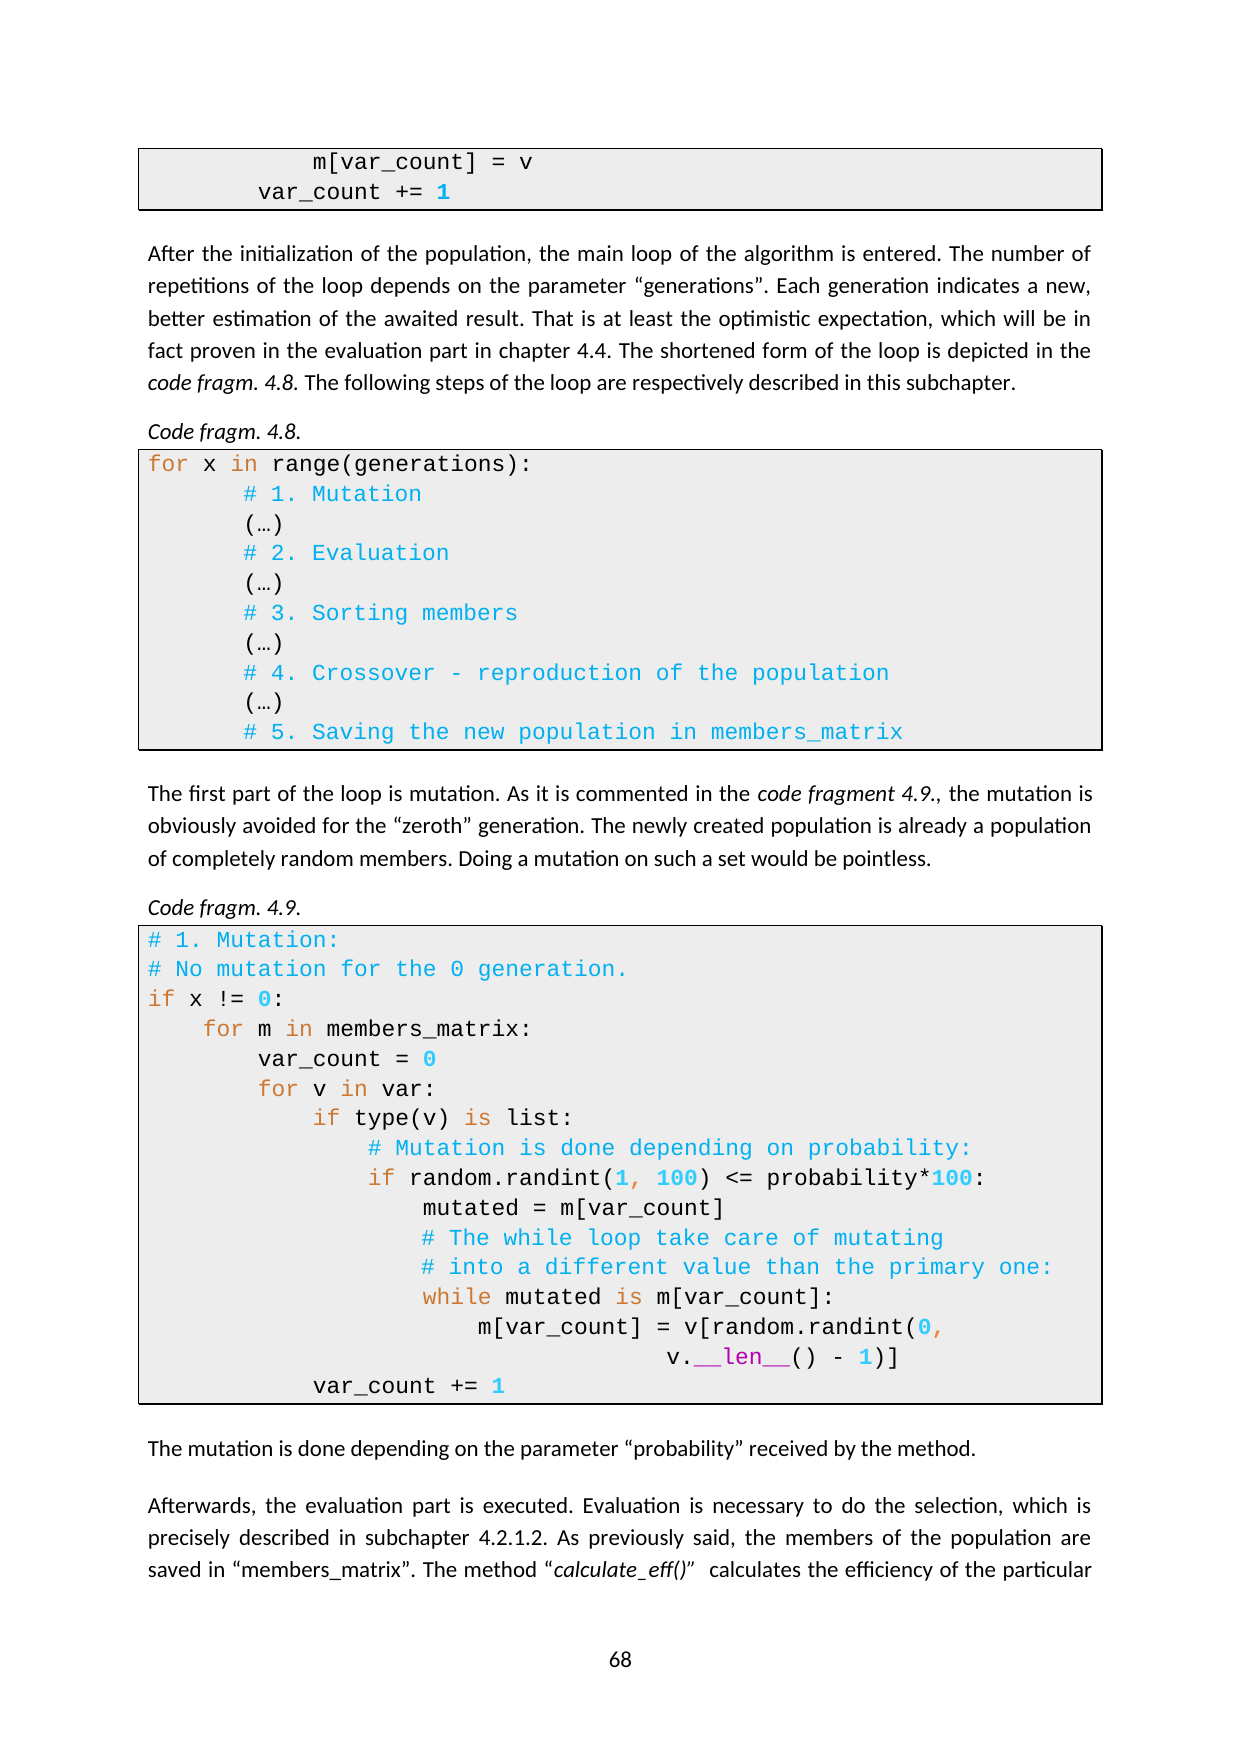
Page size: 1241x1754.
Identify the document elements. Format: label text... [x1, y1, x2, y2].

text Code fragm. 4.8. [148, 417, 1093, 445]
text The first part of the loop is mutation. As it is commented in the code fragment 4.9., the mutation is obviously avoided for the “zeroth” generation. The newly created population is already a population of completely random members. Doing a mutation on such a set would be pointless. [148, 779, 1093, 872]
text # 5. Saving the new population in members_matrix [139, 717, 1101, 749]
text After the initialization of the population, the main loop of the algorithm is entered. The number of repetitions of the loop depends on the parameter “generations”. Each generation indicates a new, better estimation of the awaited result. That is at least the optimistic expectation, which will be in fact proven in the evaluation part in chapter 4.4. The shortened form of the loop is depicted in the code fragm. 4.8. The following steps of the loop are respectively described in this subchapter. [148, 239, 1093, 396]
text The mutation is done depending on the parameter “probability” received by the method. [148, 1434, 1093, 1462]
text (…) [139, 628, 1101, 657]
text # 1. Mutation: # No mutation for the 0 generation. if x != 0: for m in members_matrix: var_count = 0 for v in var: if type(v) is list: # Mutation is done depending on probability: if random.randint(1, 100) <= probability*100: mutated = m[var_count] [139, 926, 1101, 1222]
text (…) [139, 688, 1101, 717]
text # 2. Evaluation [139, 539, 1101, 568]
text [148, 1491, 1093, 1583]
text Code fragm. 4.9. [148, 893, 1093, 921]
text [139, 149, 1101, 209]
text # 3. Sorting members [139, 598, 1101, 627]
text (…) [139, 568, 1101, 597]
text (…) [139, 509, 1101, 538]
text for x in range(generations): [139, 450, 1101, 478]
text # 1. Mutation [139, 479, 1101, 508]
text # The while loop take care of mutating # into a different value than the primary one: while mutated is m[var_count]: m[var_count] = v[random.randint(0, v.__len__() - 1)] var_count += 1 [139, 1223, 1101, 1403]
text # 4. Crossover - reproduction of the population [139, 658, 1101, 687]
